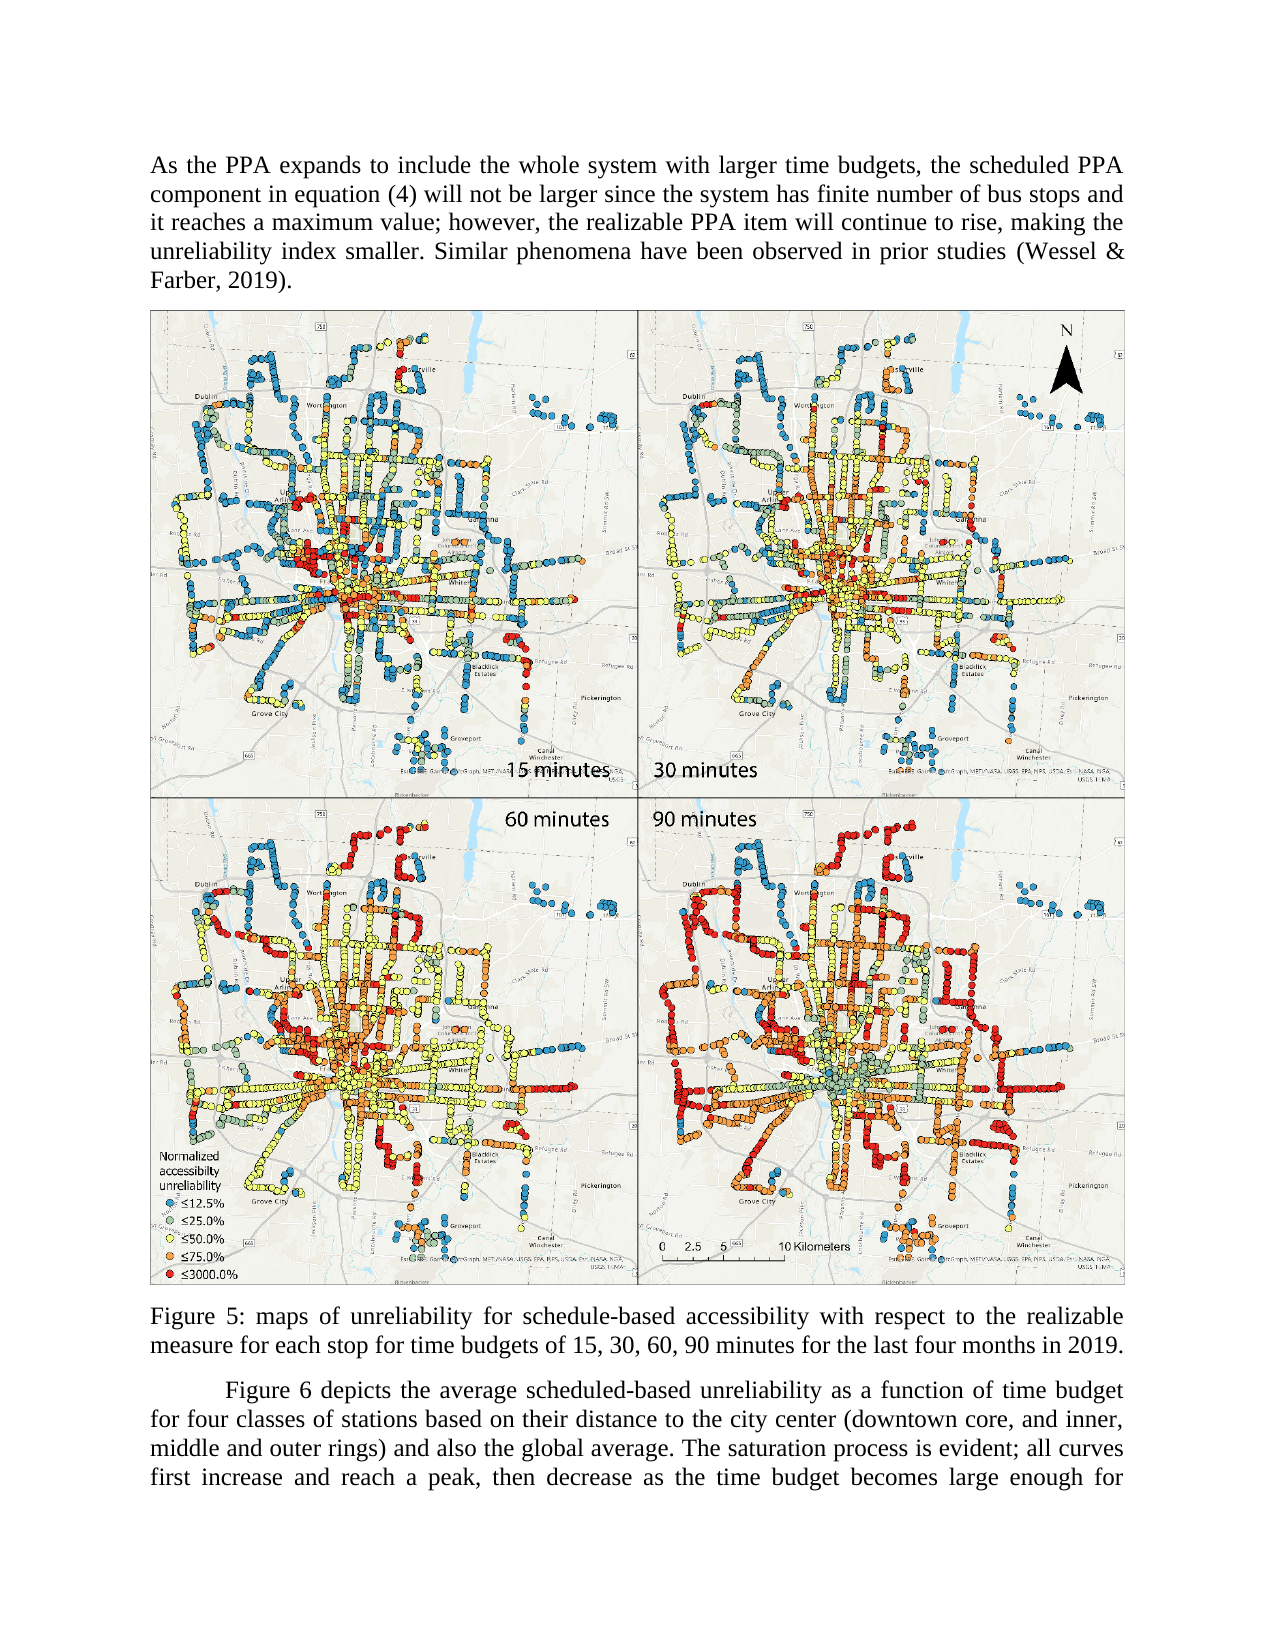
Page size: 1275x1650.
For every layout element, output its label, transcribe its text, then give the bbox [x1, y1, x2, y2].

text Figure 5: maps of unreliability for schedule-based accessibility with respect to the realizable measure for each stop for time budgets of 15, 30, 60, 90 minutes for the last four months in 2019. [150, 1301, 1125, 1359]
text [150, 150, 1125, 294]
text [150, 1376, 1125, 1491]
picture [150, 310, 1125, 1285]
